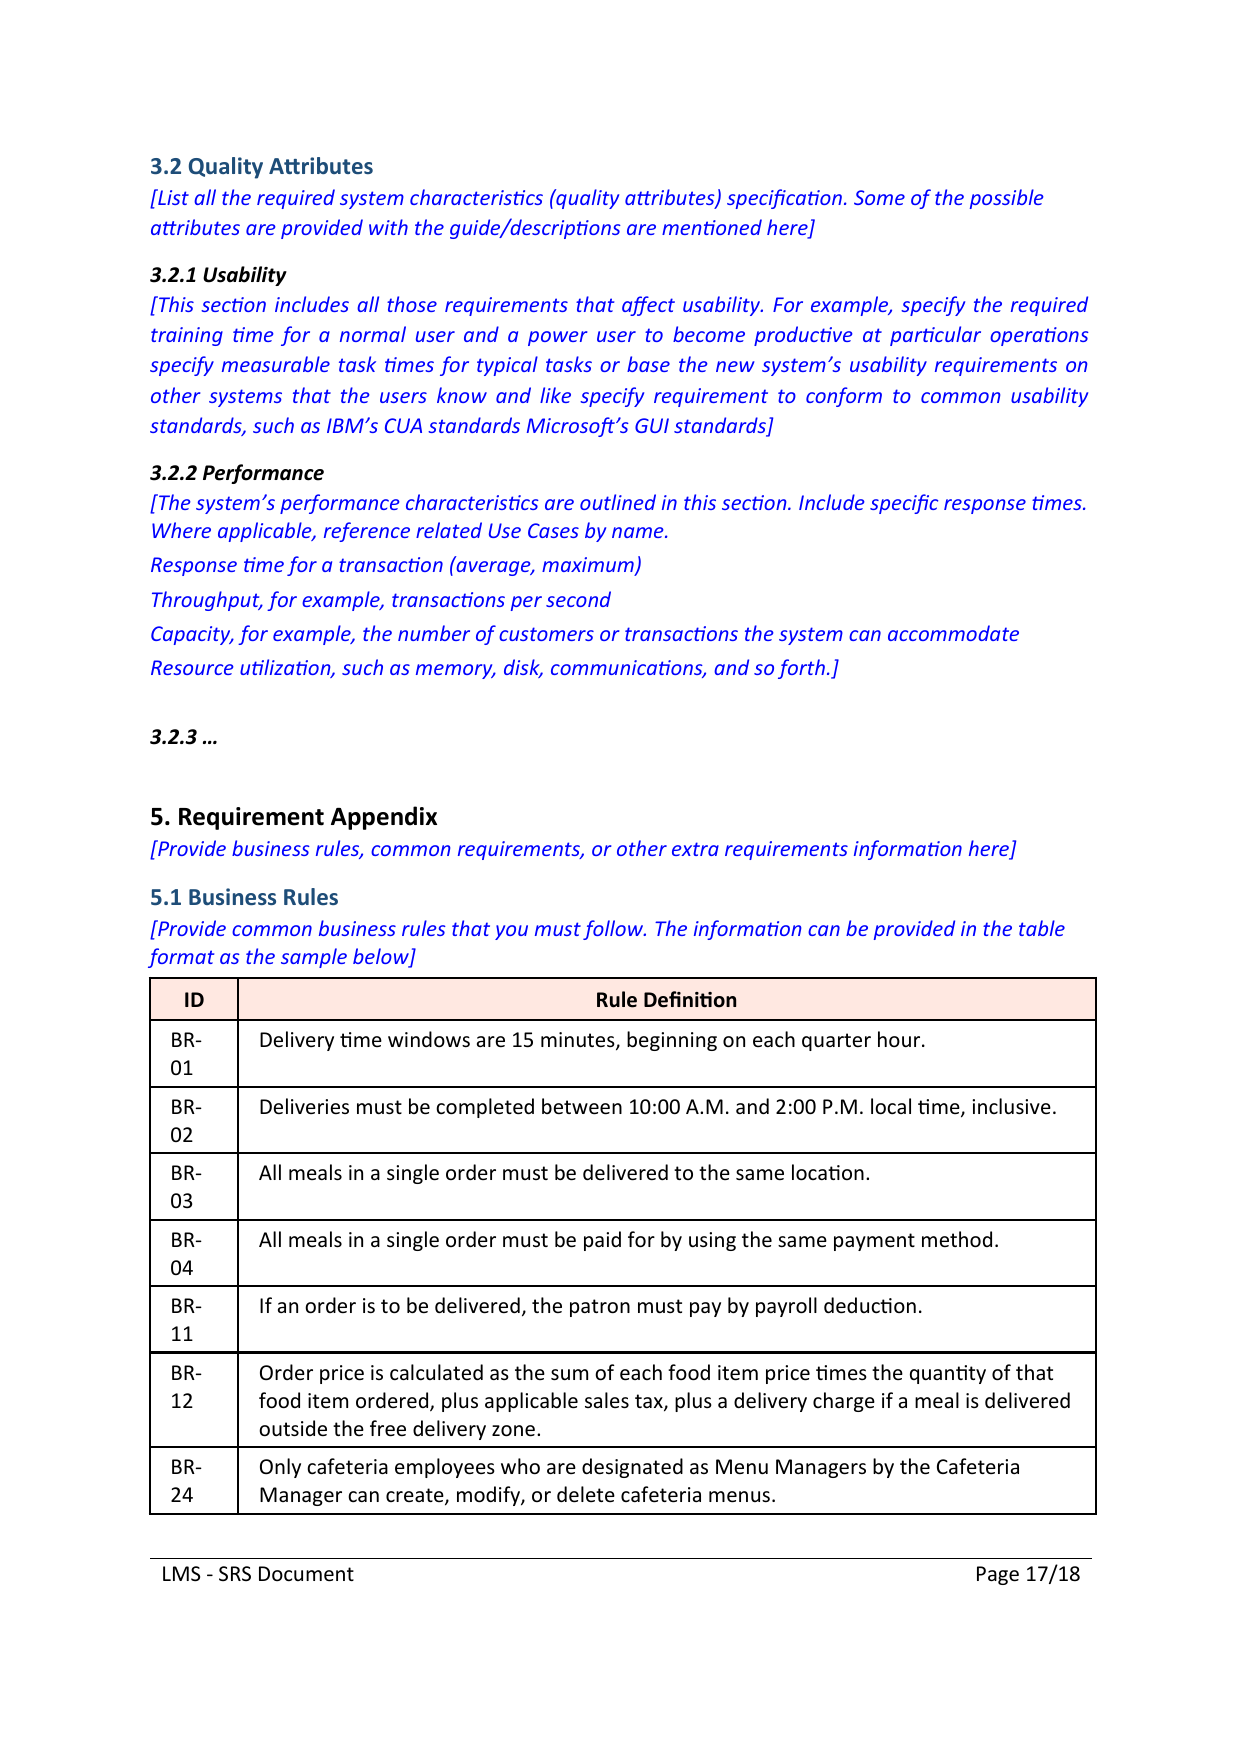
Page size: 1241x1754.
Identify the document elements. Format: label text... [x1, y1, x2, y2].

subtitle 3.2.2 Performance [150, 458, 1093, 486]
text [This section includes all those requirements that affect usability. For example, specify the required training time for a normal user and a power user to become productive at particular operations specify measurable task times for typical tasks or base the new system’s usability requirements on other systems that the users know and like specify requirement to conform to common usability standards, such as IBM’s CUA standards Microsoft’s GUI standards] [150, 290, 1093, 439]
table_cell All meals in a single order must be paid for by using the same payment method. [239, 1221, 1095, 1285]
subtitle 5.1 Business Rules [150, 881, 1093, 912]
table_cell BR-02 [151, 1088, 237, 1152]
table_header Rule Definition [239, 979, 1095, 1019]
text [Provide business rules, common requirements, or other extra requirements information here] [150, 834, 1093, 862]
table_cell BR-11 [151, 1287, 237, 1351]
text Capacity, for example, the number of customers or transactions the system can accommodate [150, 619, 1093, 647]
table_cell BR-12 [151, 1354, 237, 1446]
table_cell BR-24 [151, 1448, 237, 1512]
text Throughput, for example, transactions per second [150, 585, 1093, 613]
table_cell Only cafeteria employees who are designated as Menu Managers by the Cafeteria Manager can create, modify, or delete cafeteria menus. [239, 1448, 1095, 1512]
subtitle 3.2.1 Usability [150, 260, 1093, 288]
text [The system’s performance characteristics are outlined in this section. Include specific response times. Where applicable, reference related Use Cases by name. [150, 488, 1093, 544]
text Resource utilization, such as memory, disk, communications, and so forth.] [150, 653, 1093, 681]
table_header ID [151, 979, 237, 1019]
table_cell All meals in a single order must be delivered to the same location. [239, 1154, 1095, 1218]
text Response time for a transaction (average, maximum) [150, 550, 1093, 578]
text [Provide common business rules that you must follow. The information can be provided in the table format as the sample below] [150, 914, 1093, 970]
table_cell BR-04 [151, 1221, 237, 1285]
subtitle 3.2.3 … [150, 722, 1093, 750]
table_cell Order price is calculated as the sum of each food item price times the quantity of that food item ordered, plus applicable sales tax, plus a delivery charge if a meal is delivered outside the free delivery zone. [239, 1354, 1095, 1446]
subtitle 3.2 Quality Attributes [150, 150, 1093, 181]
table_cell If an order is to be delivered, the patron must pay by payroll deduction. [239, 1287, 1095, 1351]
table_cell Delivery time windows are 15 minutes, beginning on each quarter hour. [239, 1021, 1095, 1086]
table_cell BR-01 [151, 1021, 237, 1086]
text [List all the required system characteristics (quality attributes) specification. Some of the possible attributes are provided with the guide/descriptions are mentioned here] [150, 183, 1093, 241]
table_cell Deliveries must be completed between 10:00 A.M. and 2:00 P.M. local time, inclusive. [239, 1088, 1095, 1152]
table_cell BR-03 [151, 1154, 237, 1218]
subtitle 5. Requirement Appendix [150, 799, 1093, 832]
